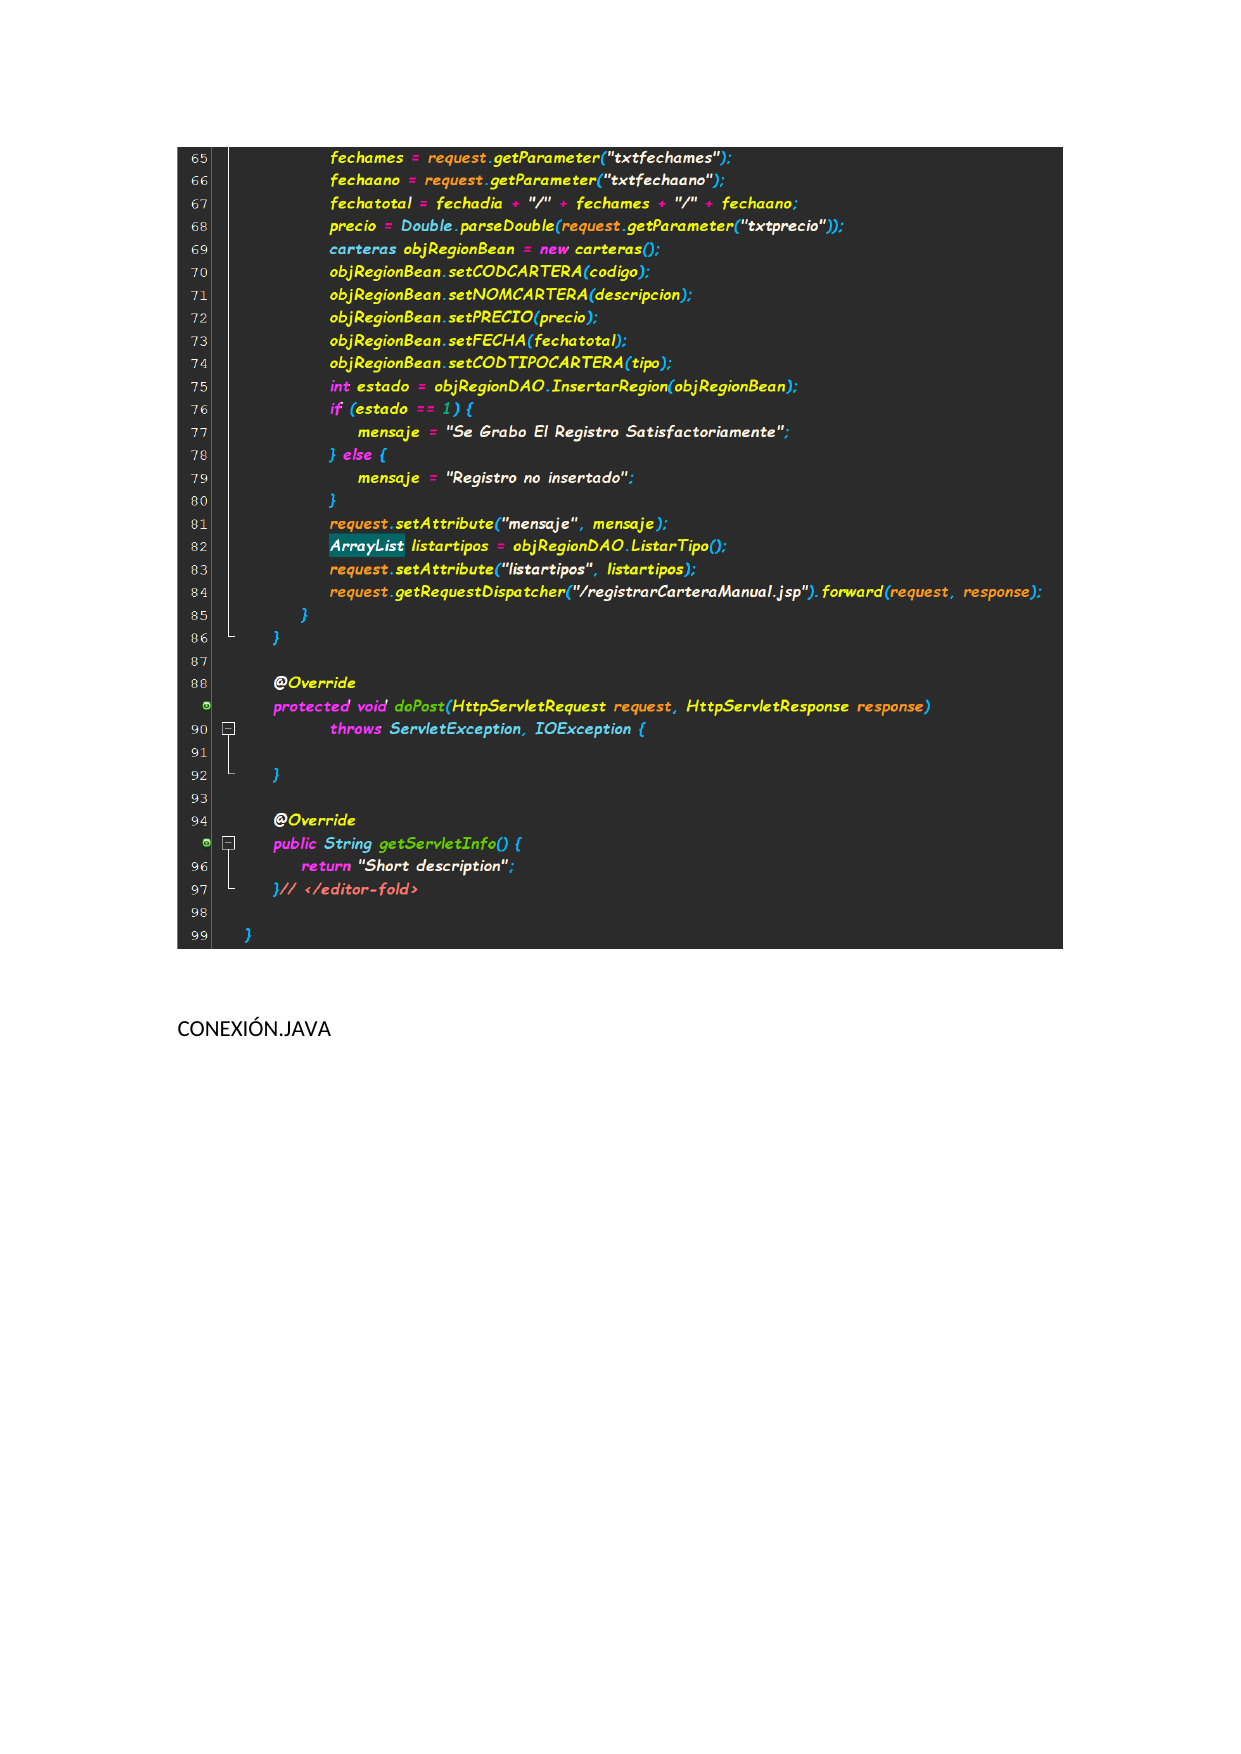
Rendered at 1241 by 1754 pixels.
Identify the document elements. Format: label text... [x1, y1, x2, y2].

text CONEXIÓN.JAVA [177, 1014, 1063, 1042]
picture [177, 147, 1063, 949]
